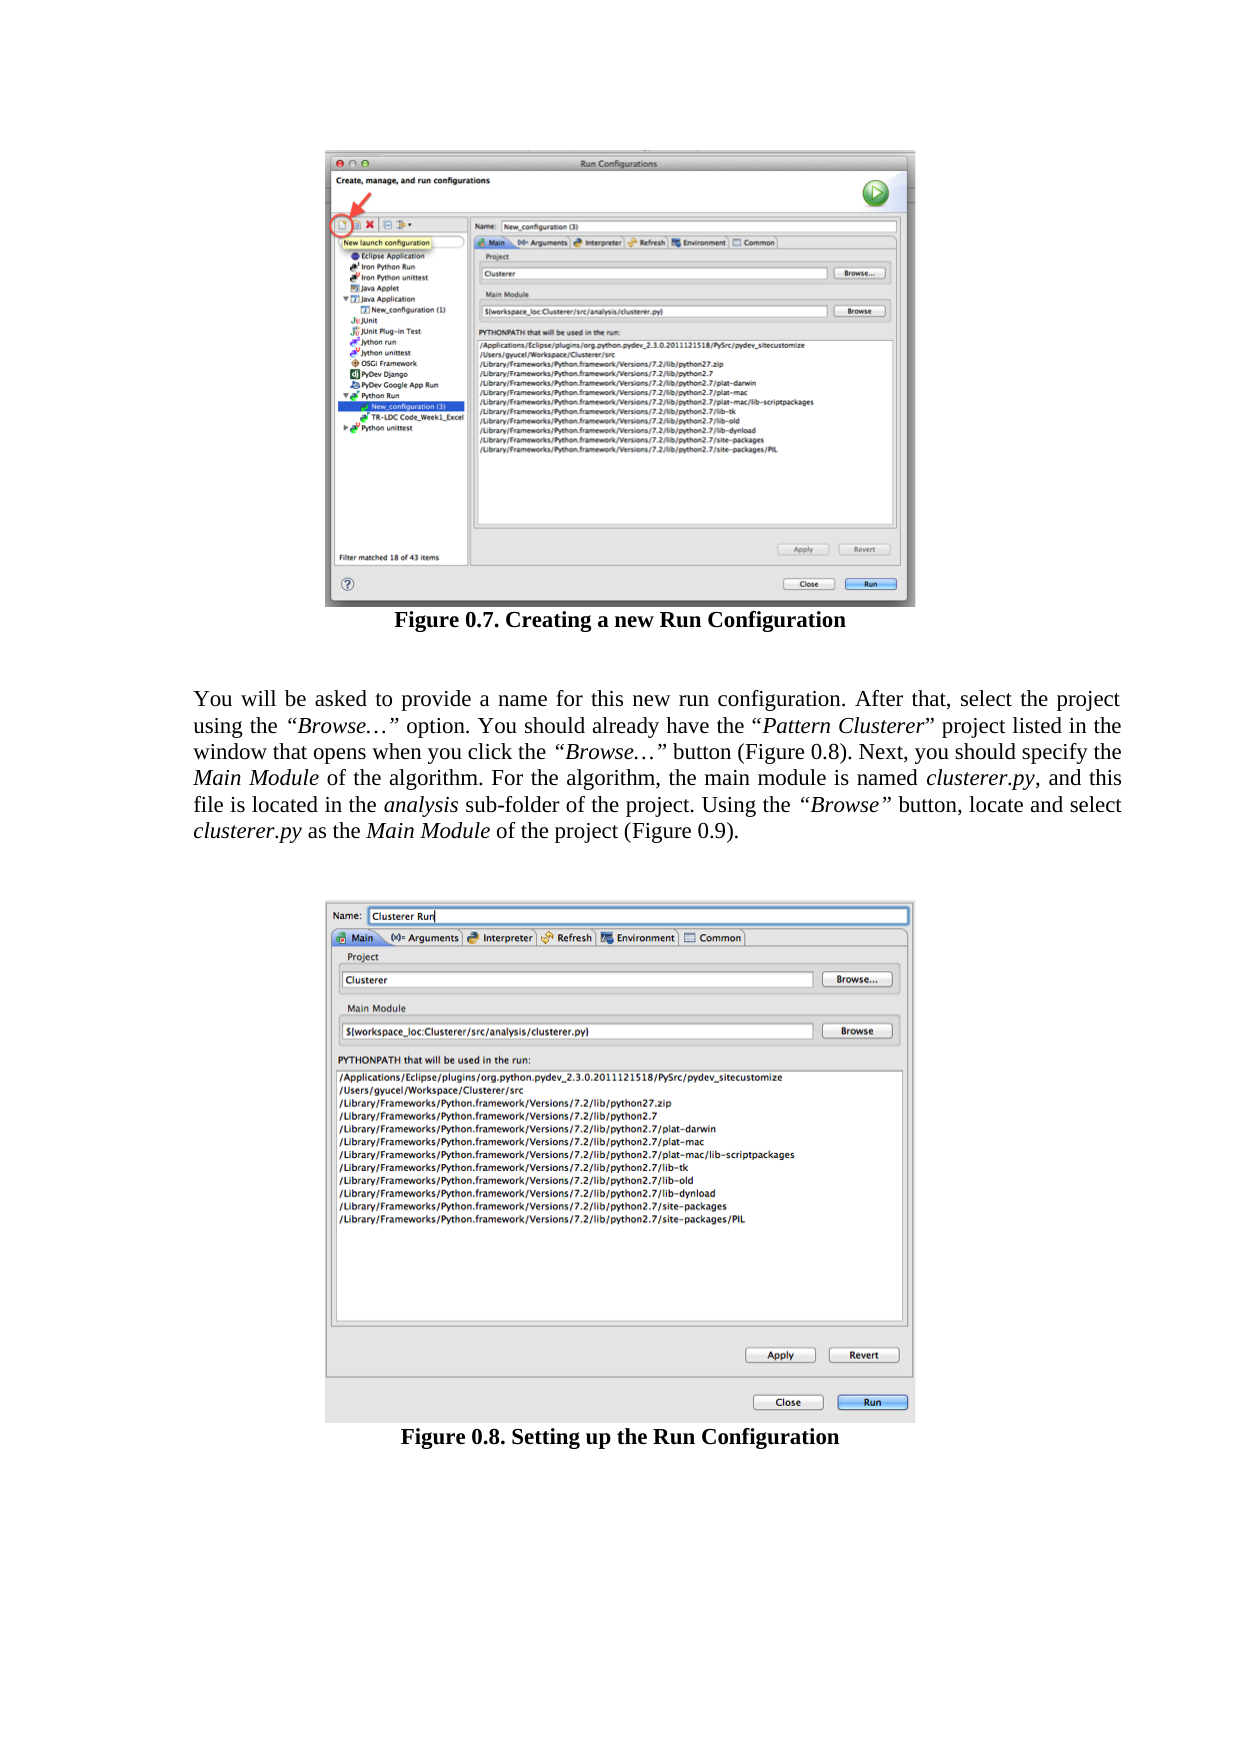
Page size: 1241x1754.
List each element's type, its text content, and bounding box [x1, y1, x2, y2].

picture [325, 900, 916, 1423]
text Figure 0.7. Creating a new Run Configuration [118, 606, 1122, 633]
text You will be asked to provide a name for this new run configuration. After that, select the project using the “Browse…” option. You should already have the “Pattern Clusterer” project listed in the window that opens when you click the “Browse…” button (Figure 0.8). Next, you should specify the Main Module of the algorithm. For the algorithm, the main module is named clusterer.py, and this file is located in the analysis sub-folder of the project. Using the “Browse” button, locate and select clusterer.py as the Main Module of the project (Figure 0.9). [193, 685, 1122, 843]
text Figure 0.8. Setting up the Run Configuration [118, 1423, 1122, 1449]
picture [325, 150, 916, 607]
